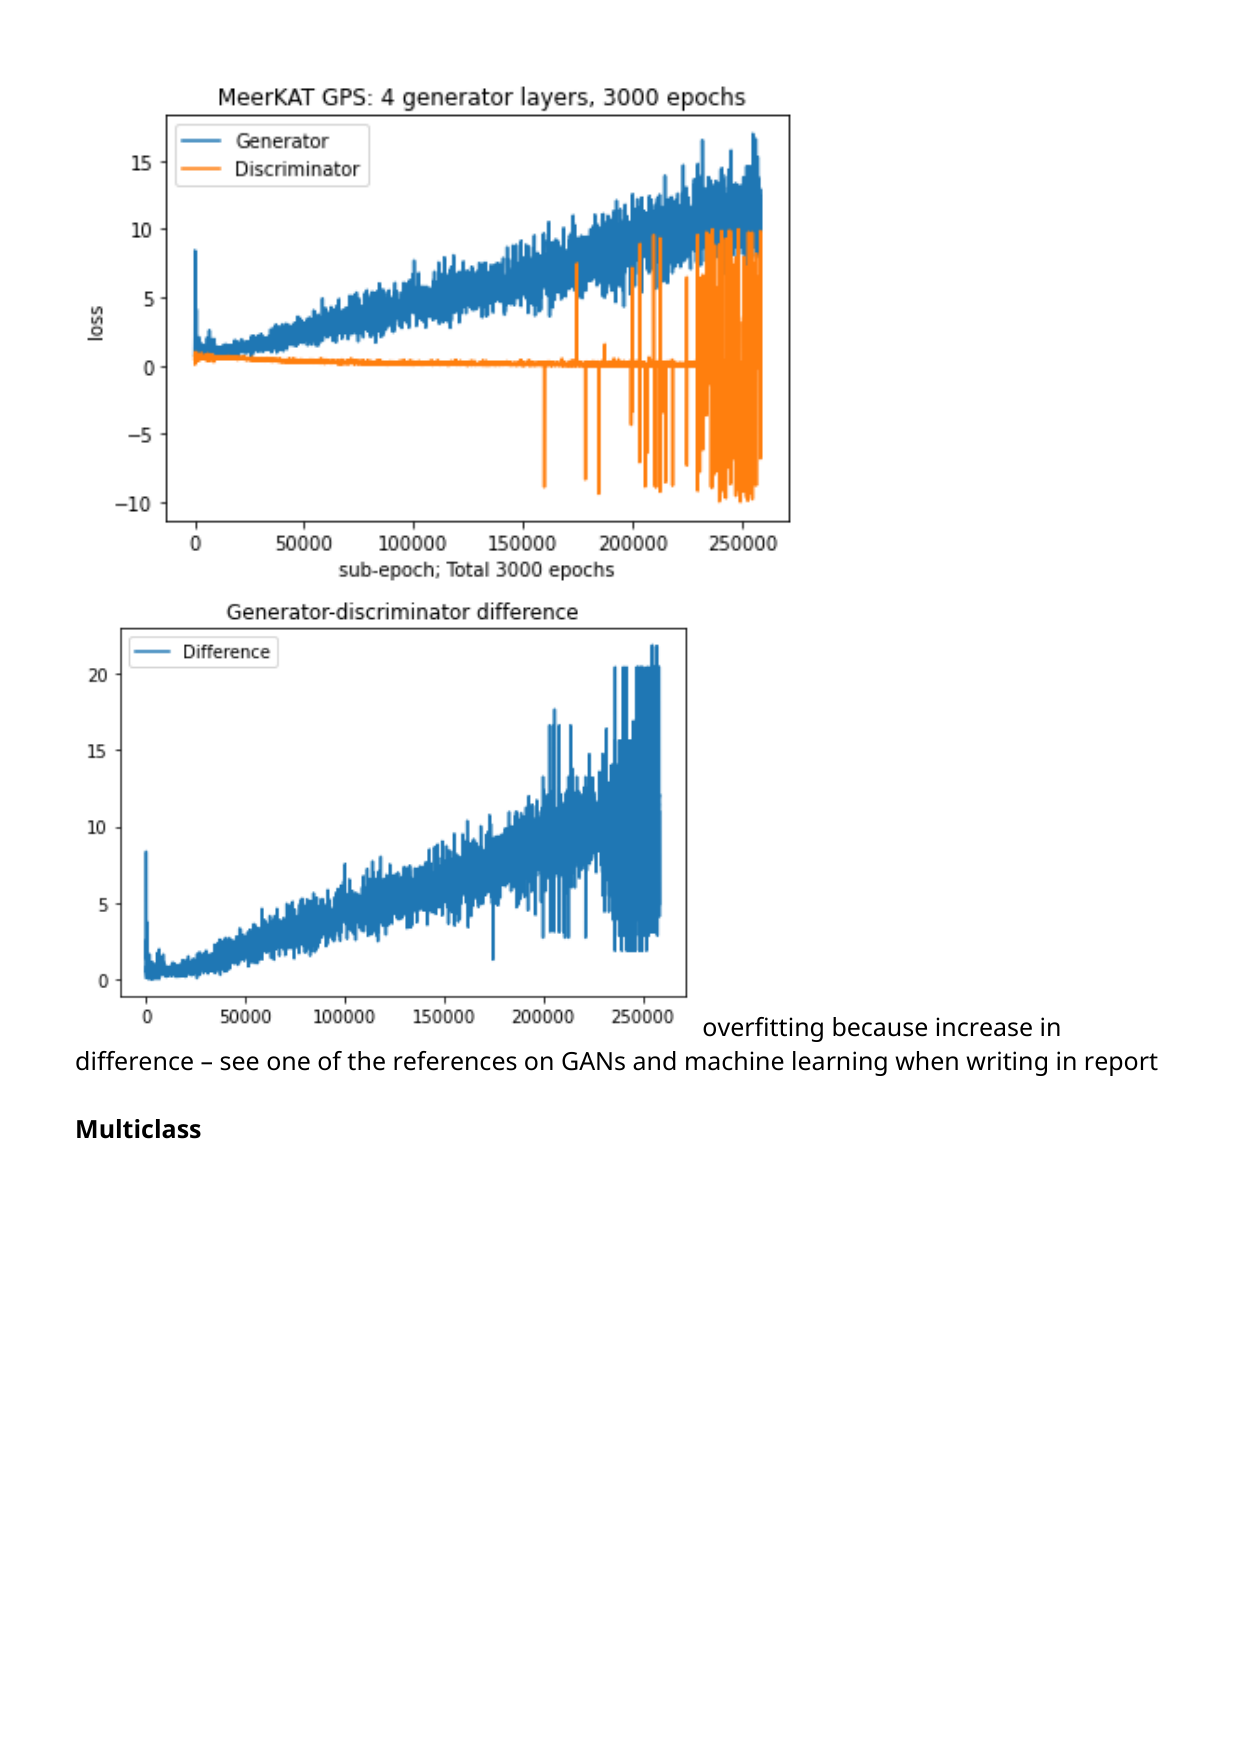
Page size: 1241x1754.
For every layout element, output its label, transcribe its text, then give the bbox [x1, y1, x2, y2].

picture [75, 75, 802, 1037]
text Multiclass [75, 1112, 1165, 1146]
text overfitting because increase in difference – see one of the references on GANs and machine learning when writing in report [75, 591, 1165, 1078]
